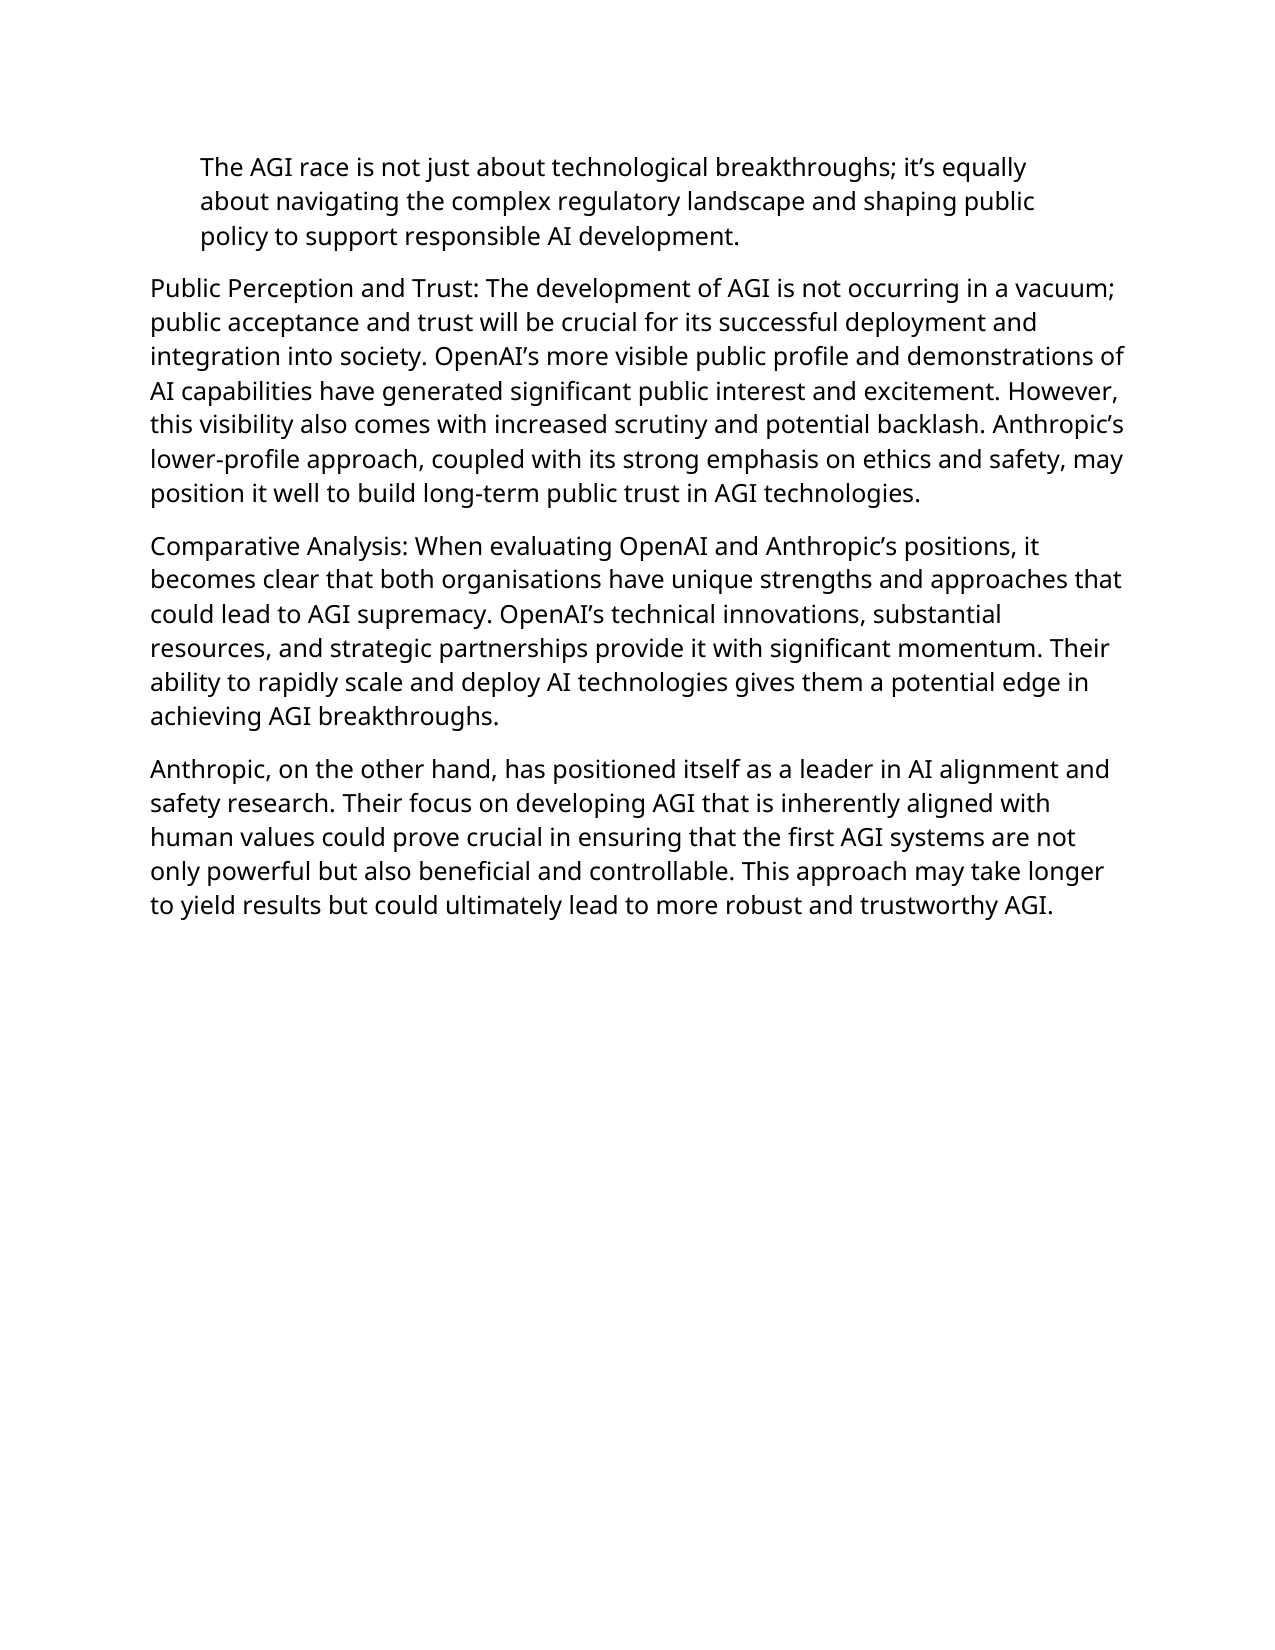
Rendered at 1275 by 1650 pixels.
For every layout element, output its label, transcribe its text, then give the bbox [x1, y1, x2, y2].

text Public Perception and Trust: The development of AGI is not occurring in a vacuum; public acceptance and trust will be crucial for its successful deployment and integration into society. OpenAI’s more visible public profile and demonstrations of AI capabilities have generated significant public interest and excitement. However, this visibility also comes with increased scrutiny and potential backlash. Anthropic’s lower-profile approach, coupled with its strong emphasis on ethics and safety, may position it well to build long-term public trust in AGI technologies. [150, 271, 1125, 509]
text Anthropic, on the other hand, has positioned itself as a leader in AI alignment and safety research. Their focus on developing AGI that is inherently aligned with human values could prove crucial in ensuring that the first AGI systems are not only powerful but also beneficial and controllable. This approach may take longer to yield results but could ultimately lead to more robust and trustworthy AGI. [150, 751, 1125, 922]
text The AGI race is not just about technological breakthroughs; it’s equally about navigating the complex regulatory landscape and shaping public policy to support responsible AI development. [200, 150, 1075, 252]
text Comparative Analysis: When evaluating OpenAI and Anthropic’s positions, it becomes clear that both organisations have unique strengths and approaches that could lead to AGI supremacy. OpenAI’s technical innovations, substantial resources, and strategic partnerships provide it with significant momentum. Their ability to rapidly scale and deploy AI technologies gives them a potential edge in achieving AGI breakthroughs. [150, 528, 1125, 732]
